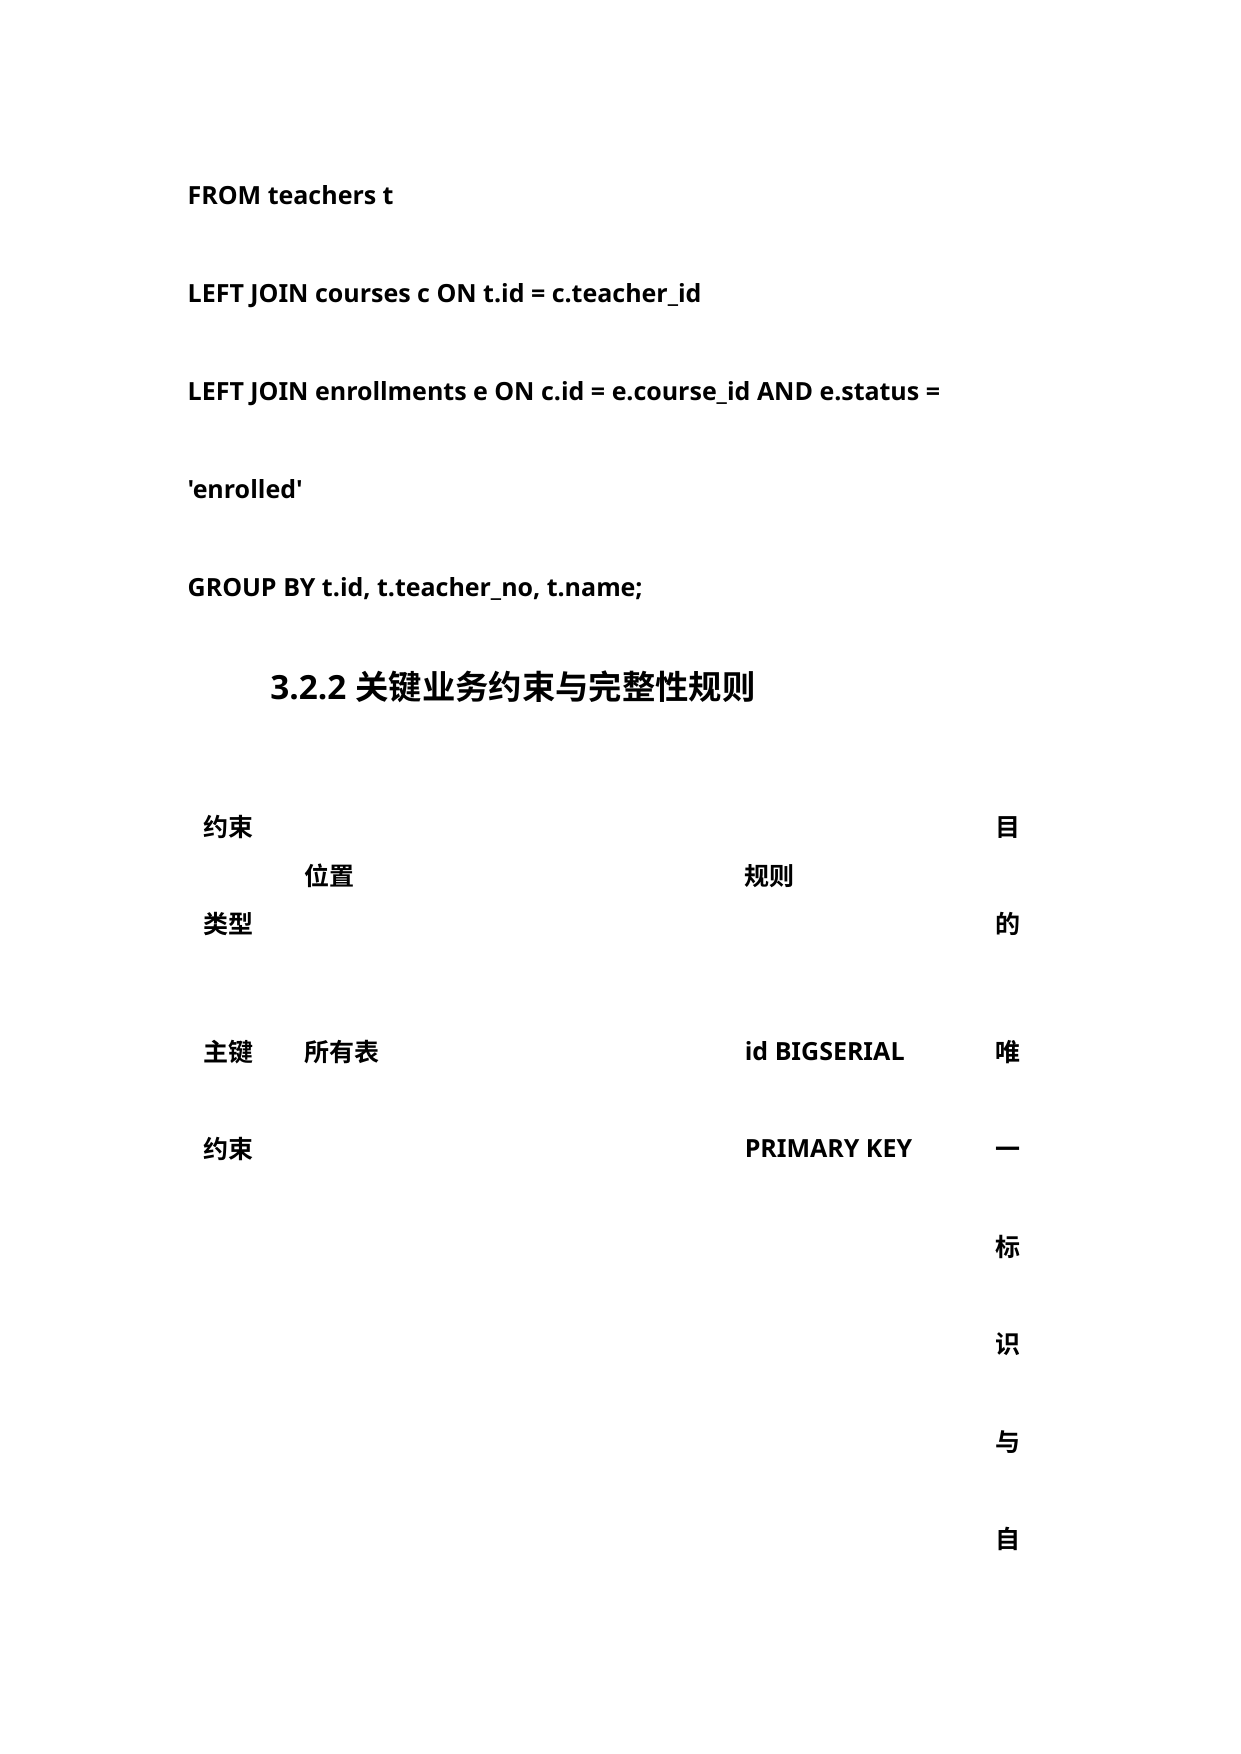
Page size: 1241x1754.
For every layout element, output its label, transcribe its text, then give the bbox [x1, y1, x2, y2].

table_cell 所有表 [289, 994, 729, 1578]
table_header 规则 [729, 769, 979, 994]
table_header 约束类型 [188, 769, 289, 994]
table_cell 主键约束 [188, 994, 289, 1578]
table_header 位置 [289, 769, 729, 994]
text FROM teachers t [187, 162, 1053, 227]
table_header 目的 [979, 769, 1053, 994]
text LEFT JOIN courses c ON t.id = c.teacher_id [187, 260, 1053, 325]
text 3.2.2 关键业务约束与完整性规则 [270, 652, 1053, 717]
table_cell 唯一标识与自增 [979, 994, 1053, 1578]
text LEFT JOIN enrollments e ON c.id = e.course_id AND e.status = 'enrolled' [187, 358, 1053, 521]
table_cell id BIGSERIAL PRIMARY KEY [729, 994, 979, 1578]
text GROUP BY t.id, t.teacher_no, t.name; [187, 554, 1053, 619]
